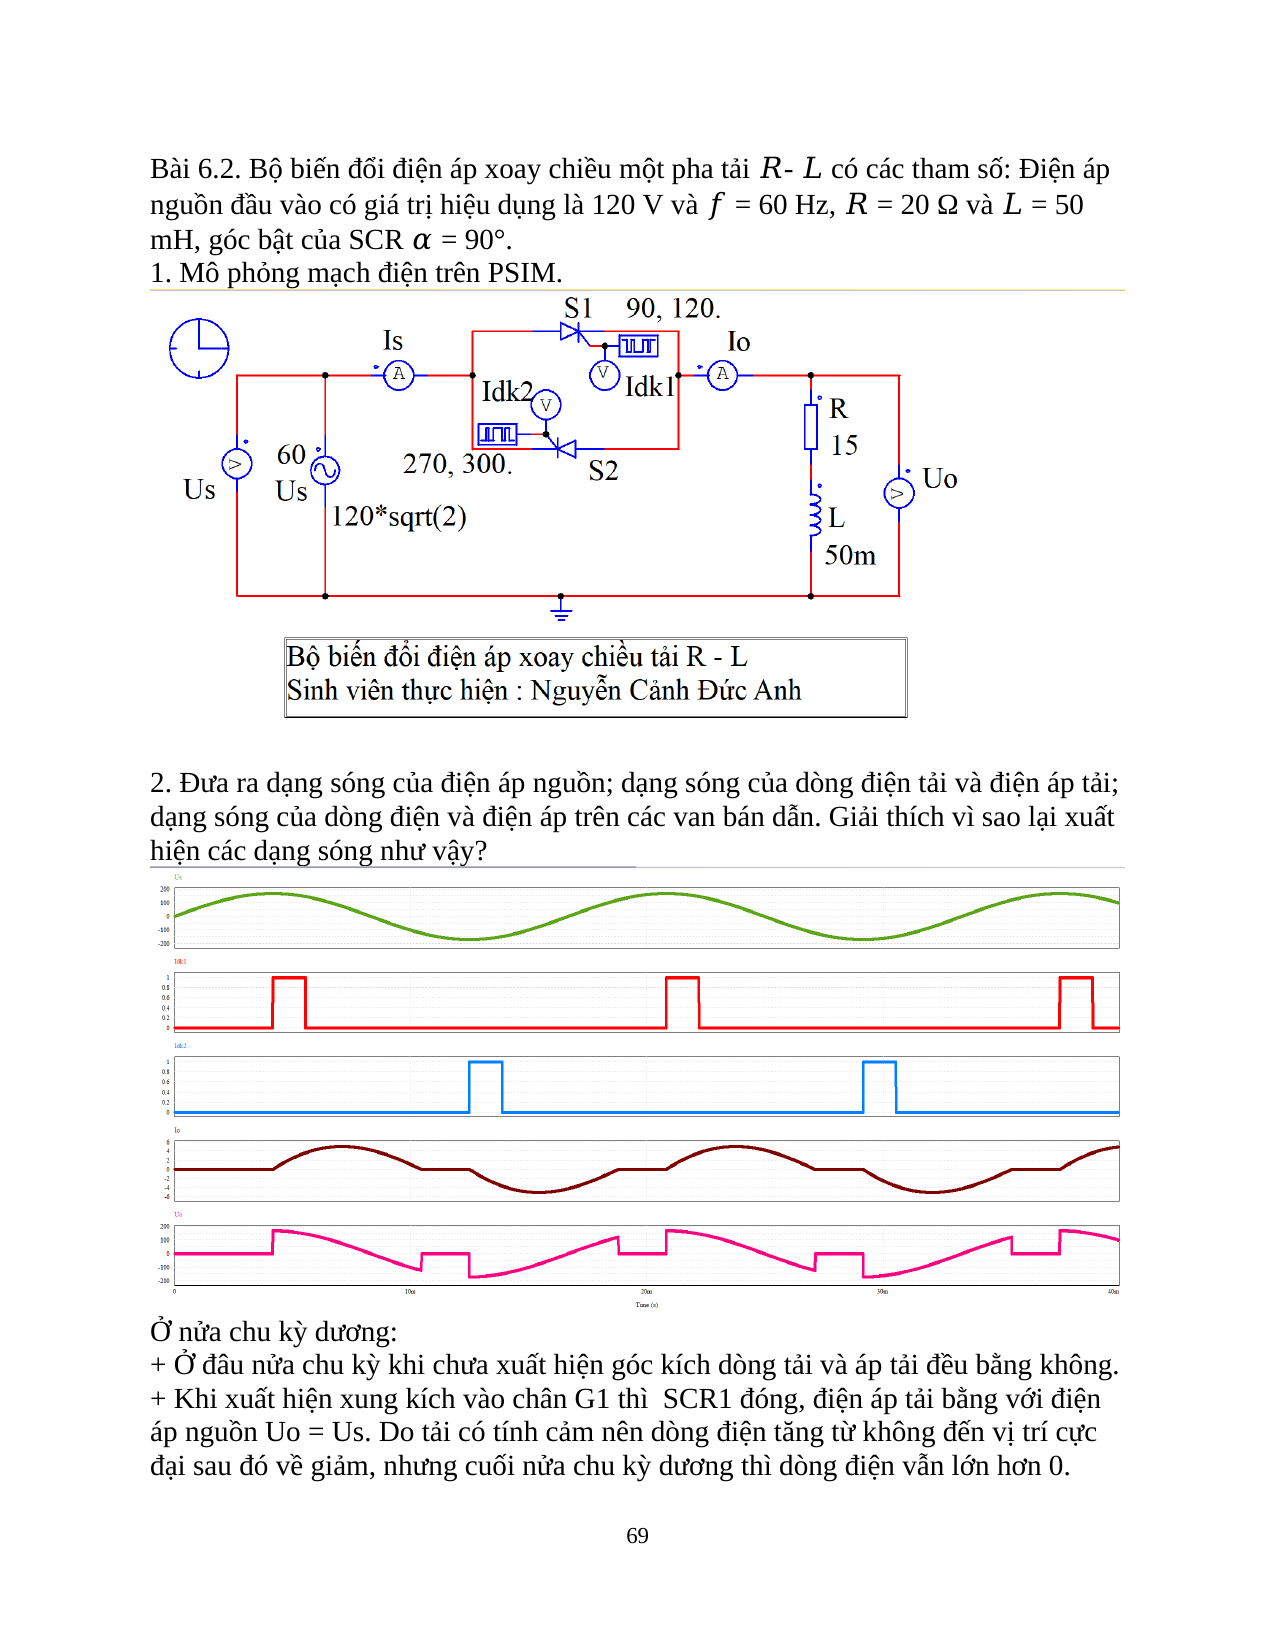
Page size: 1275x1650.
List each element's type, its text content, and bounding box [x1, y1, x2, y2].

picture [150, 866, 1125, 1308]
picture [150, 289, 1125, 766]
text 2. Đưa ra dạng sóng của điện áp nguồn; dạng sóng của dòng điện tải và điện áp tải; dạng sóng của dòng điện và điện áp trên các van bán dẫn. Giải thích vì sao lại xuất hiện các dạng sóng như vậy? Ở nửa chu kỳ dương: [150, 1308, 1125, 1347]
text + Khi xuất hiện xung kích vào chân G1 thì SCR1 đóng, điện áp tải bằng với điện áp nguồn Uo = Us. Do tải có tính cảm nên dòng điện tăng từ không đến vị trí cực đại sau đó về giảm, nhưng cuối nửa chu kỳ dương thì dòng điện vẫn lớn hơn 0. [150, 1381, 1125, 1482]
text + Ở đâu nửa chu kỳ khi chưa xuất hiện góc kích dòng tải và áp tải đều bằng không. [150, 1347, 1125, 1381]
text Bài 6.2. Bộ biến đổi điện áp xoay chiều một pha tải 𝑅- 𝐿 có các tham số: Điện áp nguồn đầu vào có giá trị hiệu dụng là 120 V và 𝑓 = 60 Hz, 𝑅 = 20 Ω và 𝐿 = 50 mH, góc bật của SCR 𝛼 = 90°. [150, 150, 1125, 256]
text 1. Mô phỏng mạch điện trên PSIM. [150, 256, 1125, 289]
text 2. Đưa ra dạng sóng của điện áp nguồn; dạng sóng của dòng điện tải và điện áp tải; dạng sóng của dòng điện và điện áp trên các van bán dẫn. Giải thích vì sao lại xuất hiện các dạng sóng như vậy? Ở nửa chu kỳ dương: [150, 766, 1125, 866]
